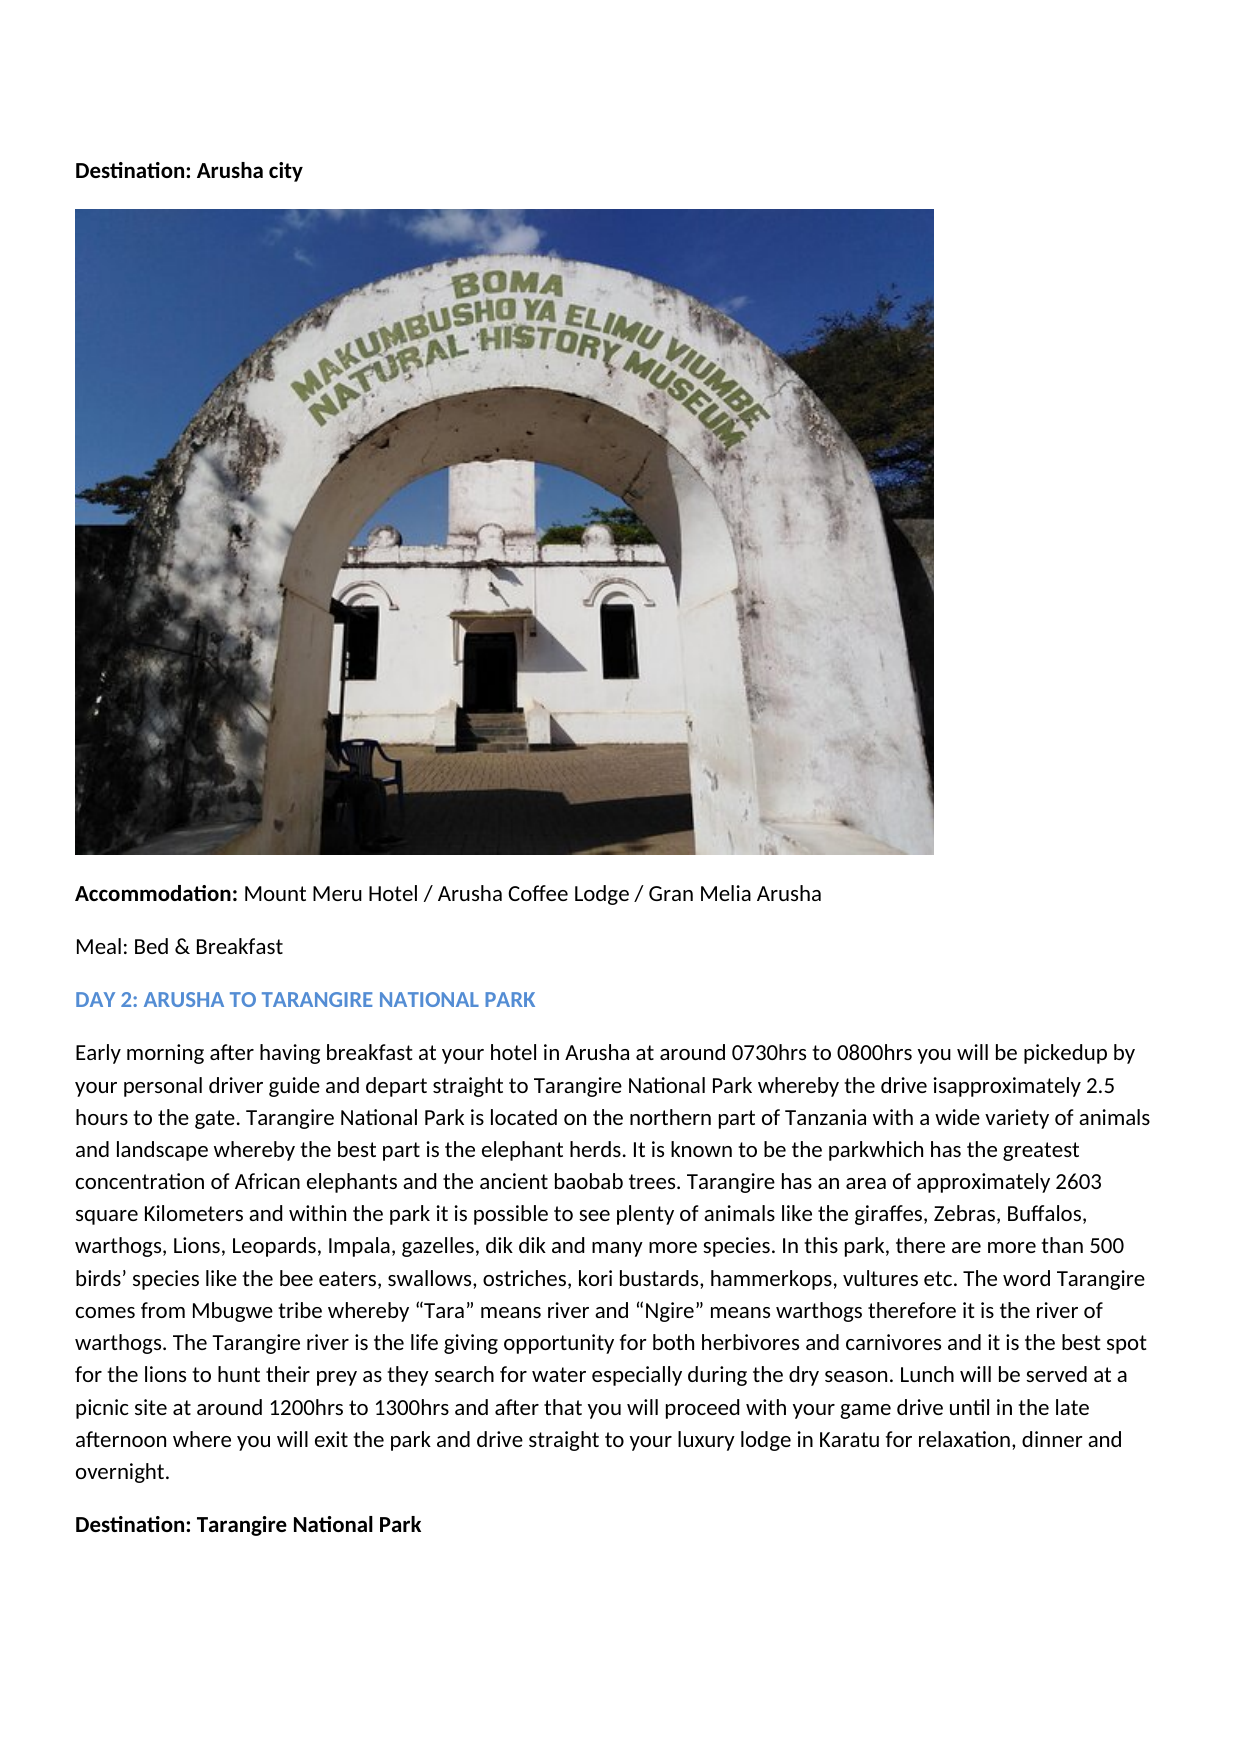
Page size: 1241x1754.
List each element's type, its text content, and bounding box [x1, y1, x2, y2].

text Early morning after having breakfast at your hotel in Arusha at around 0730hrs to 0800hrs you will be pickedup by your personal driver guide and depart straight to Tarangire National Park whereby the drive isapproximately 2.5 hours to the gate. Tarangire National Park is located on the northern part of Tanzania with a wide variety of animals and landscape whereby the best part is the elephant herds. It is known to be the parkwhich has the greatest concentration of African elephants and the ancient baobab trees. Tarangire has an area of approximately 2603 square Kilometers and within the park it is possible to see plenty of animals like the giraffes, Zebras, Buffalos, warthogs, Lions, Leopards, Impala, gazelles, dik dik and many more species. In this park, there are more than 500 birds’ species like the bee eaters, swallows, ostriches, kori bustards, hammerkops, vultures etc. The word Tarangire comes from Mbugwe tribe whereby “Tara” means river and “Ngire” means warthogs therefore it is the river of warthogs. The Tarangire river is the life giving opportunity for both herbivores and carnivores and it is the best spot for the lions to hunt their prey as they search for water especially during the dry season. Lunch will be served at a picnic site at around 1200hrs to 1300hrs and after that you will proceed with your game drive until in the late afternoon where you will exit the park and drive straight to your luxury lodge in Karatu for relaxation, dinner and overnight. [75, 1038, 1165, 1485]
text Meal: Bed & Breakfast [75, 932, 1165, 961]
text Accommodation: Mount Meru Hotel / Arusha Coffee Lodge / Gran Melia Arusha [75, 879, 1165, 907]
picture [75, 209, 934, 855]
text DAY 2: ARUSHA TO TARANGIRE NATIONAL PARK [75, 986, 1165, 1013]
text Destination: Arusha city [75, 156, 1165, 184]
text Destination: Tarangire National Park [75, 1510, 1165, 1538]
